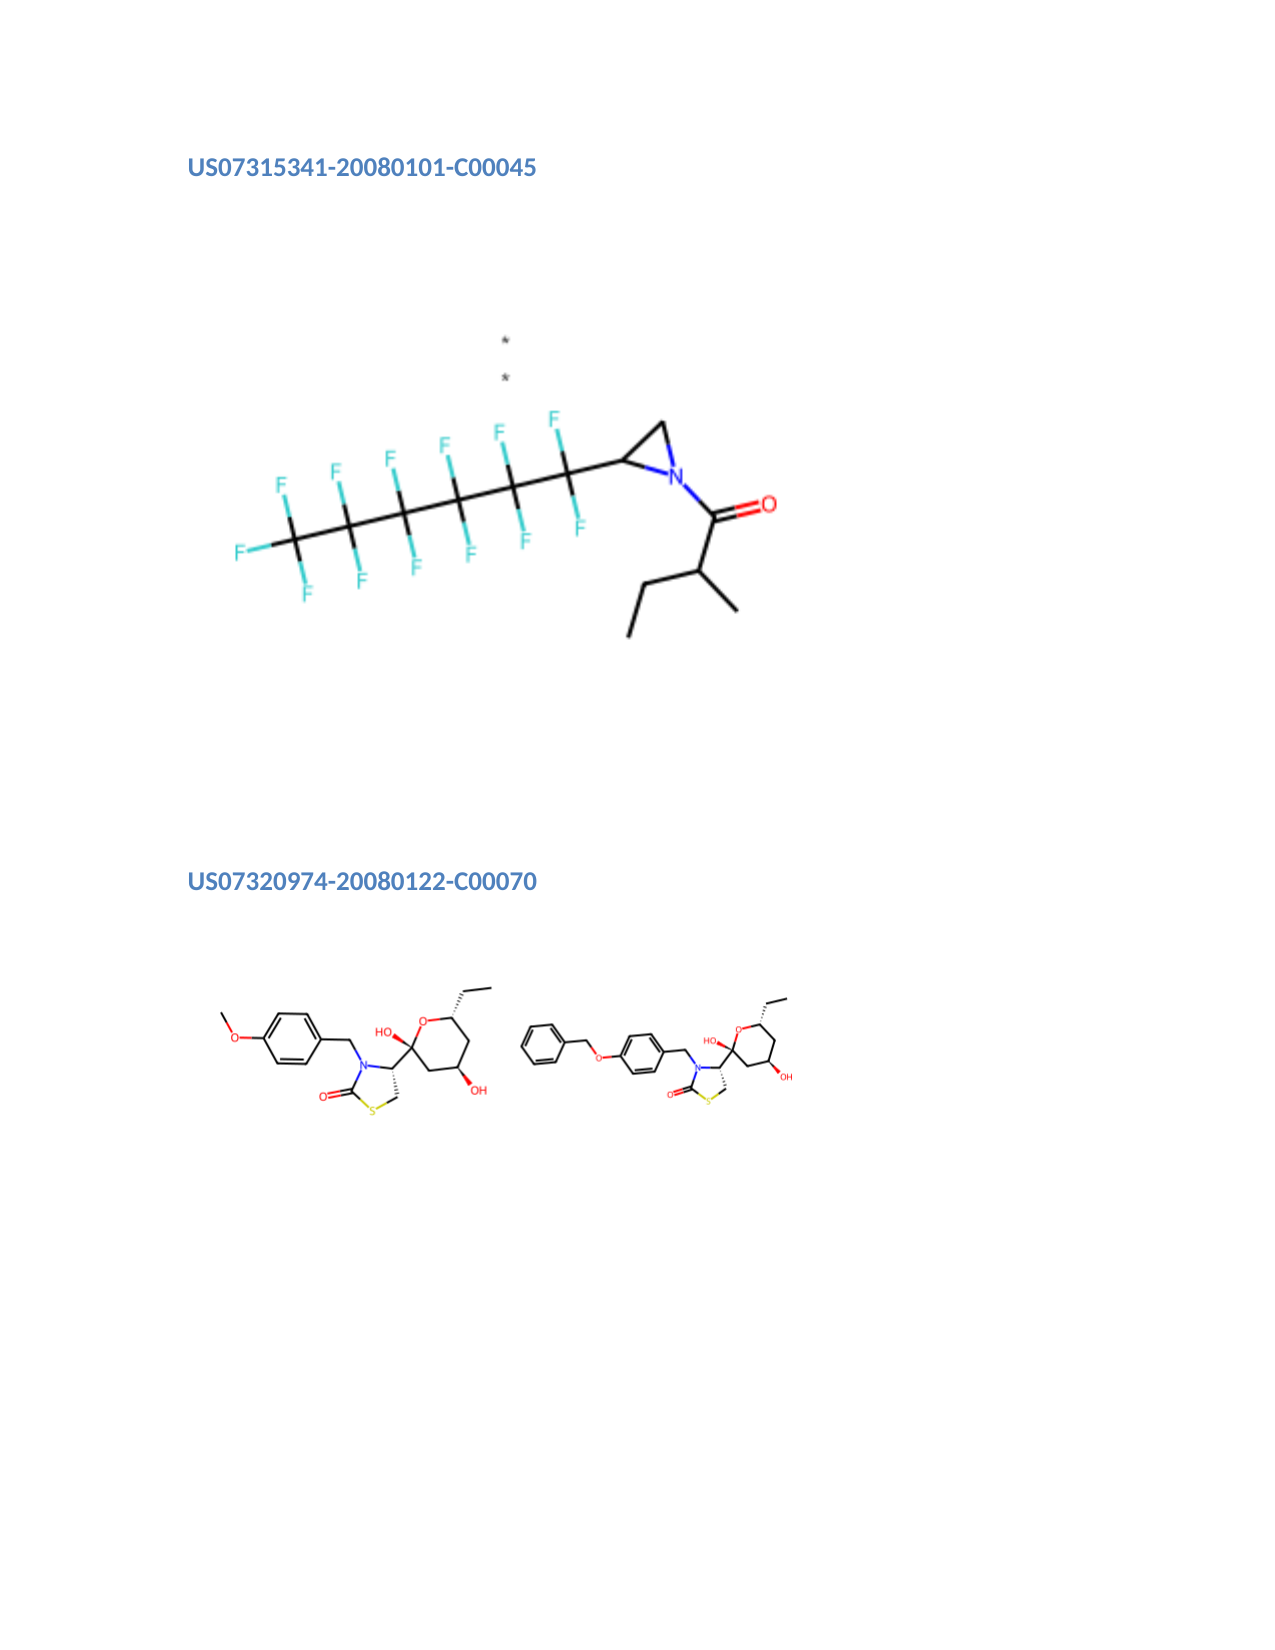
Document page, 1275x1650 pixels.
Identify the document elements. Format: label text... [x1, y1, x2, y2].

picture [206, 901, 807, 1202]
subtitle US07320974-20080122-C00070 [187, 864, 1087, 897]
subtitle US07315341-20080101-C00045 [187, 150, 1087, 183]
picture [206, 187, 807, 788]
